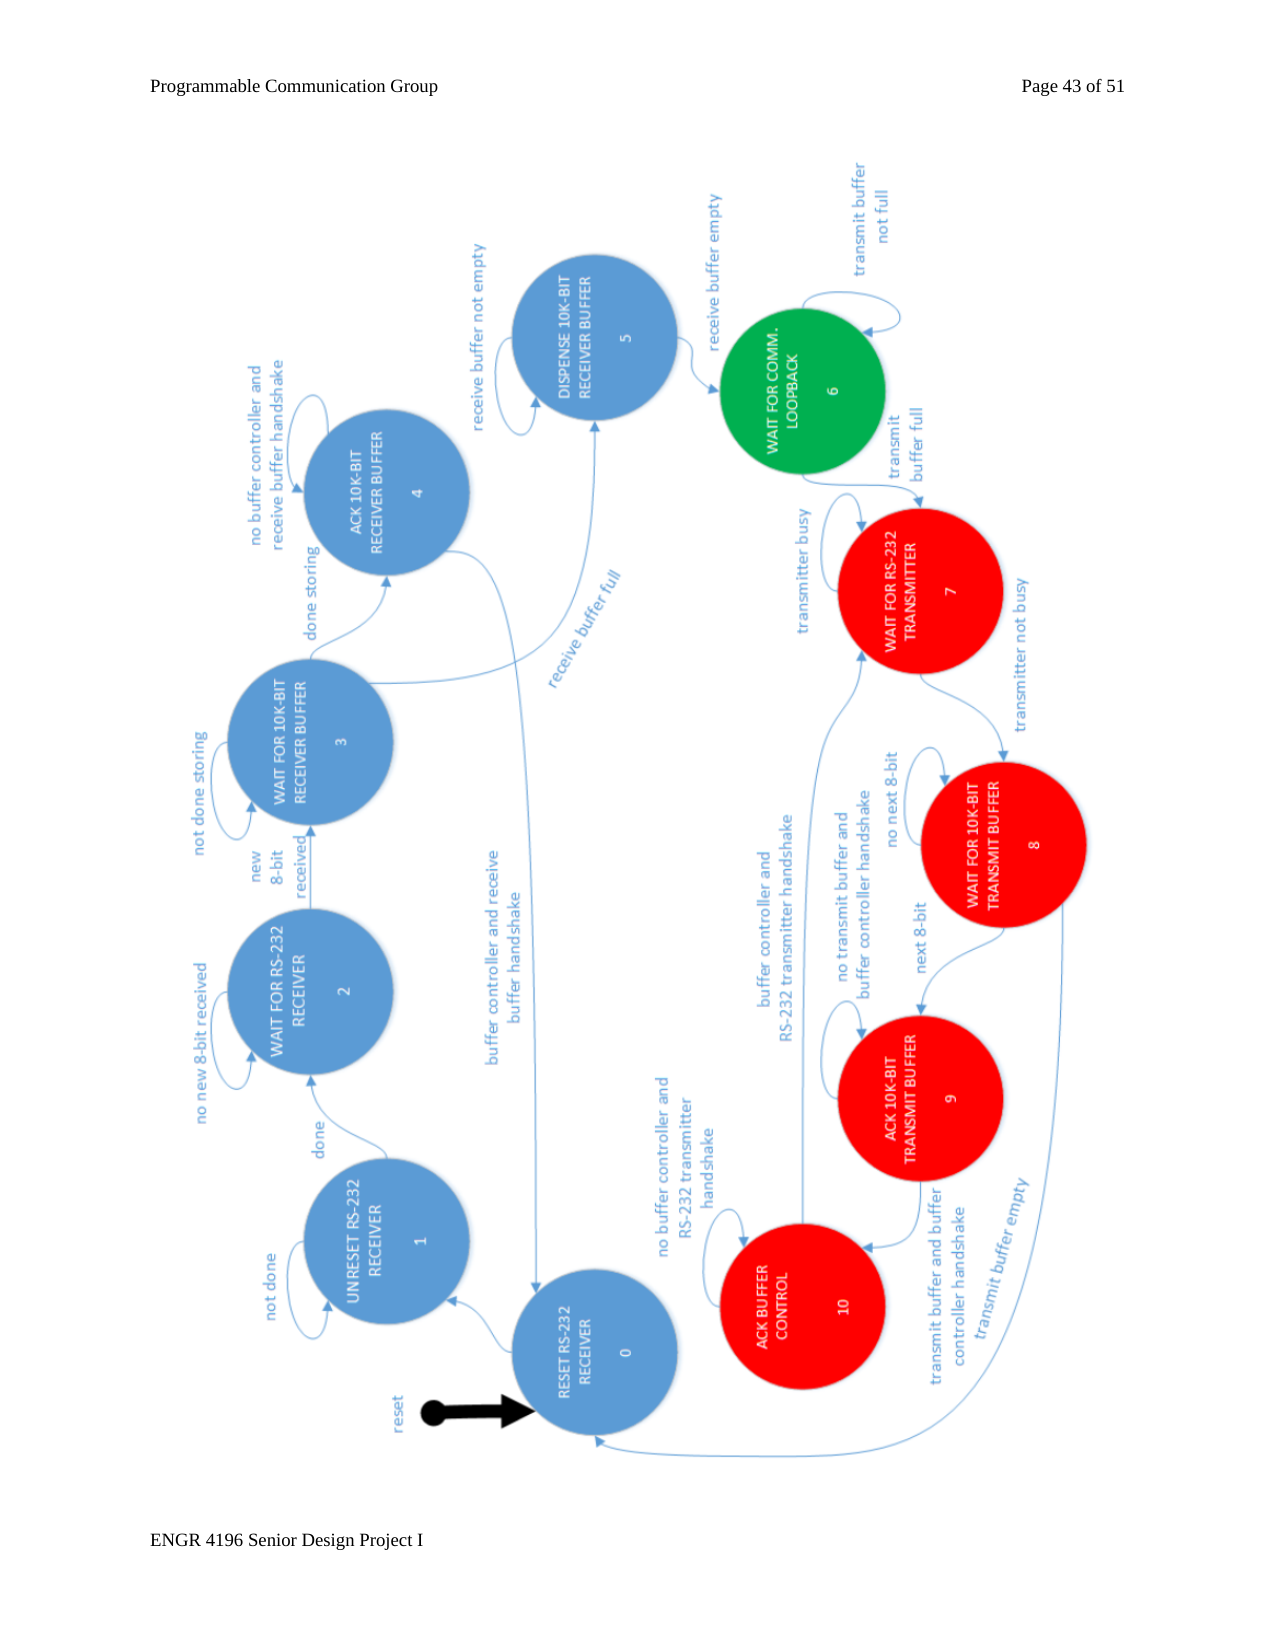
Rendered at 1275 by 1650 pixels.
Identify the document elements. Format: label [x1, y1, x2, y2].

picture [182, 153, 1095, 1459]
